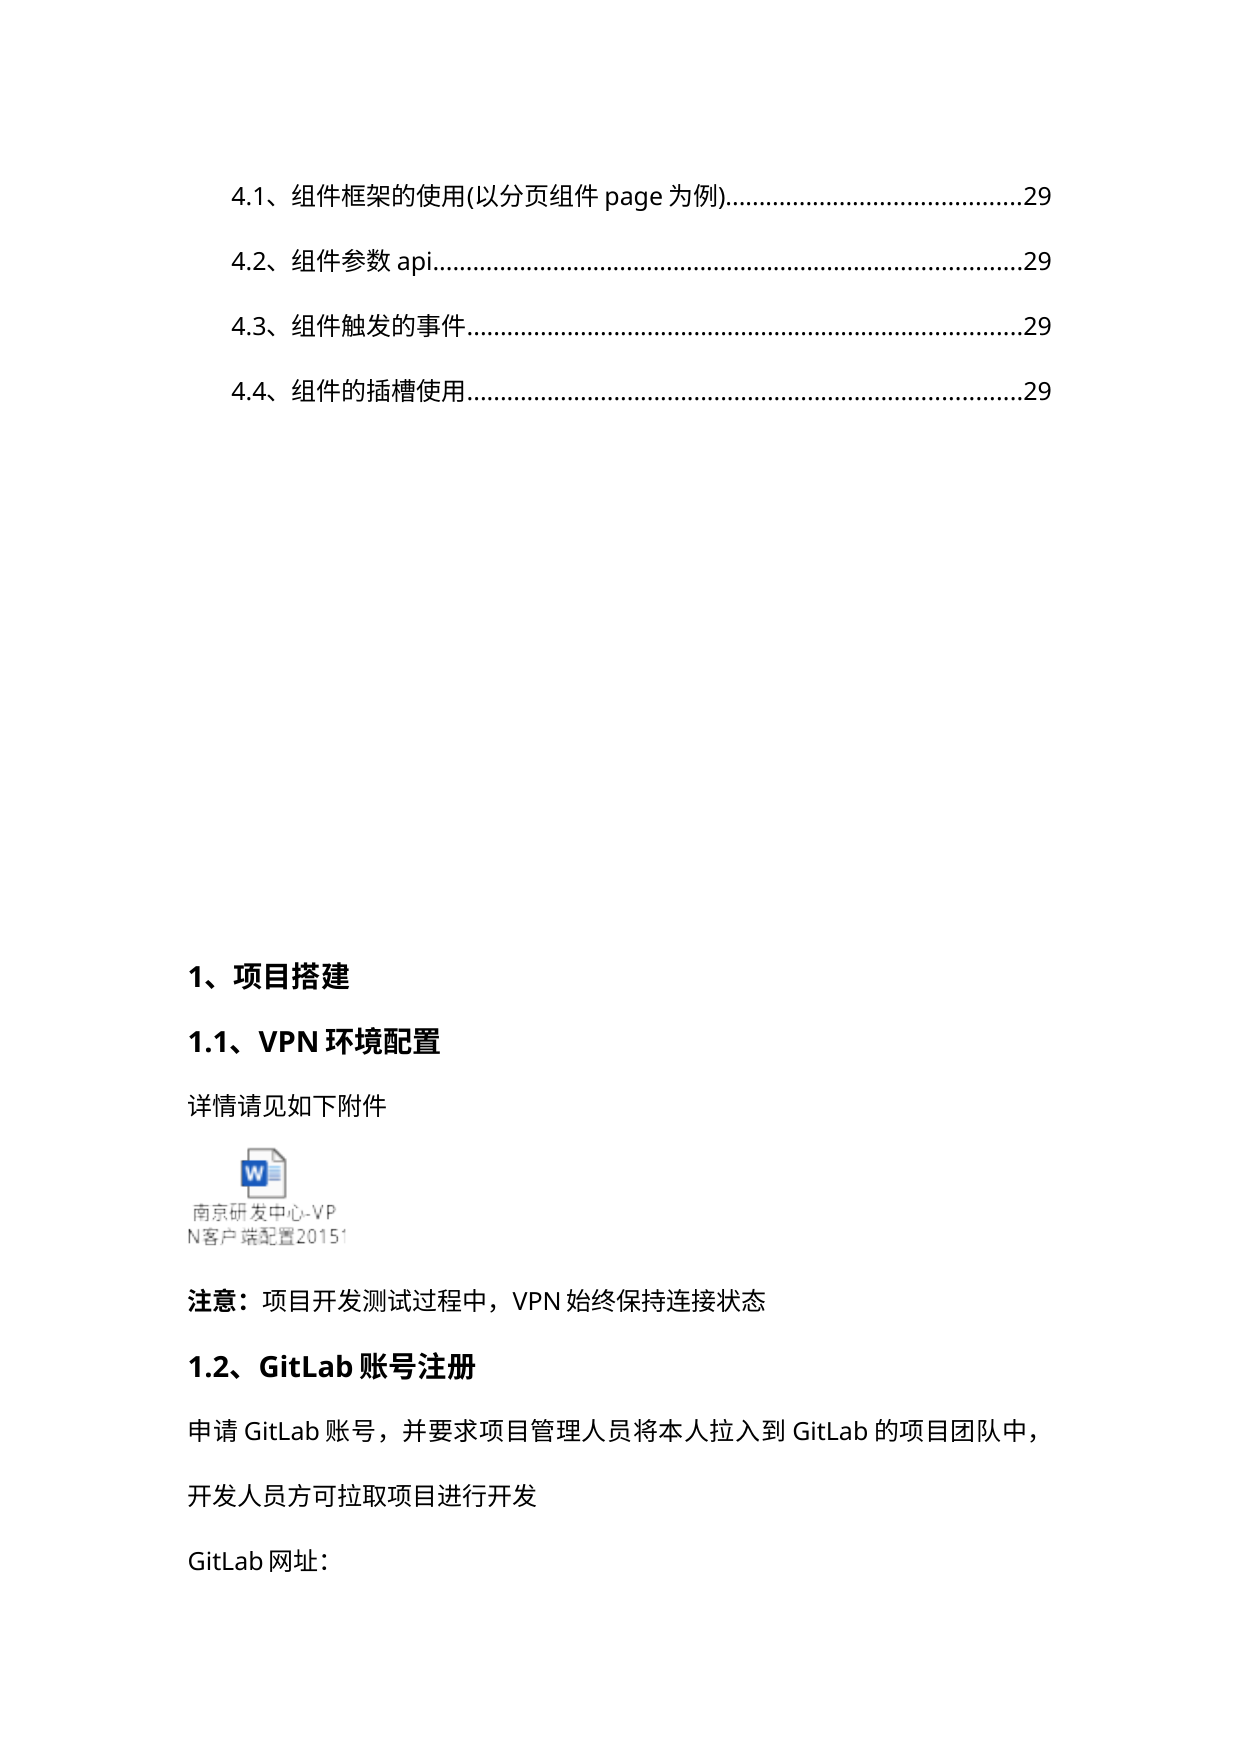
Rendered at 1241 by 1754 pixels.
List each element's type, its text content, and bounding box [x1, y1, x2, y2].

subtitle 1.1、VPN环境配置 [187, 1007, 1053, 1072]
text 详情请见如下附件 [187, 1072, 1053, 1137]
subtitle 1.2、GitLab账号注册 [187, 1332, 1053, 1397]
text 申请GitLab账号，并要求项目管理人员将本人拉入到GitLab的项目团队中，开发人员方可拉取项目进行开发 [187, 1397, 1053, 1527]
text 4.4、组件的插槽使用 29 [231, 357, 1053, 422]
text 4.2、组件参数api 29 [231, 227, 1053, 292]
subtitle 1、项目搭建 [187, 942, 1053, 1007]
text 4.3、组件触发的事件 29 [231, 292, 1053, 357]
text 4.1、组件框架的使用(以分页组件page为例) 29 [231, 162, 1053, 227]
text 注意：项目开发测试过程中，VPN始终保持连接状态 [187, 1267, 1053, 1332]
text GitLab网址： [187, 1527, 1053, 1592]
